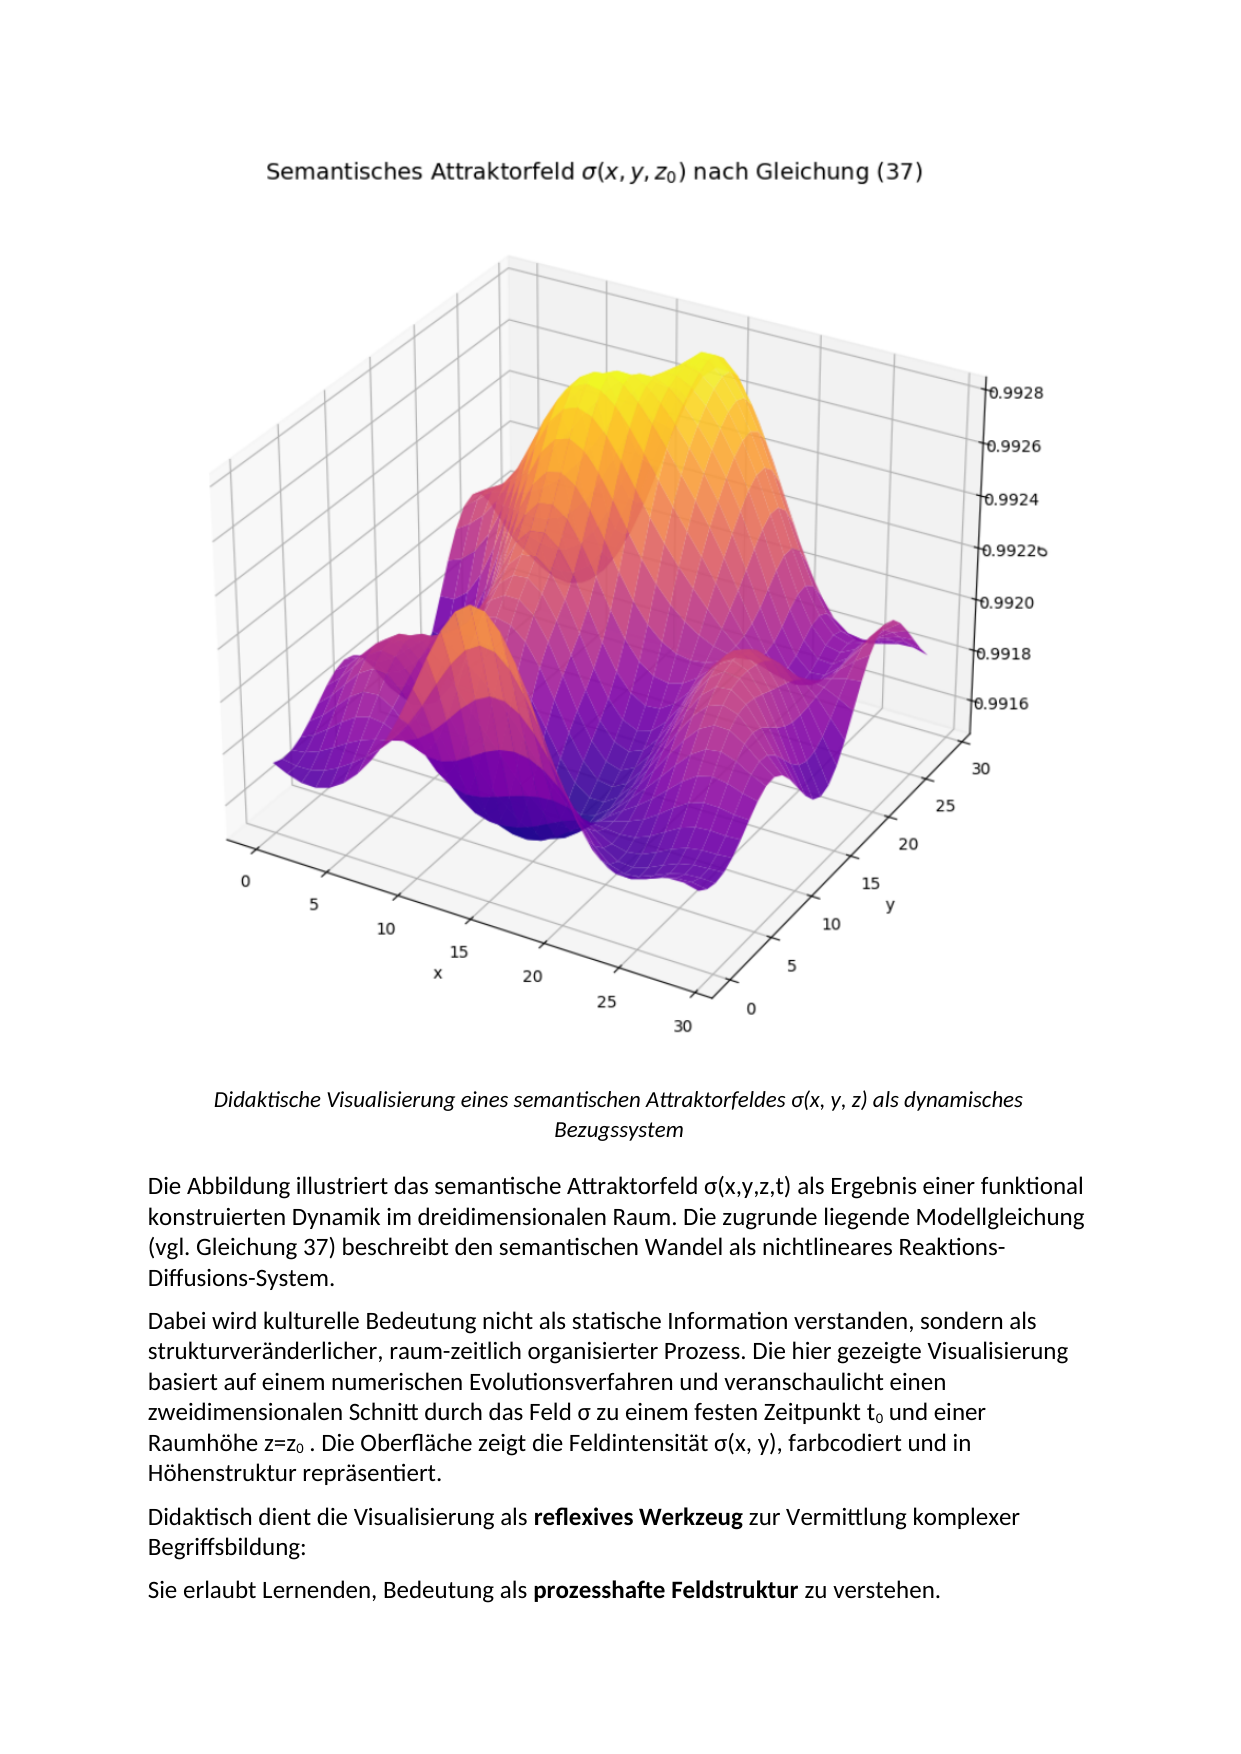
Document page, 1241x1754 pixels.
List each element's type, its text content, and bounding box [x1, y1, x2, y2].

text Didaktische Visualisierung eines semantischen Attraktorfeldes σ(x, y, z) als dynamisches Bezugssystem [148, 1085, 1093, 1143]
picture [147, 147, 1093, 1058]
text Dabei wird kulturelle Bedeutung nicht als statische Information verstanden, sondern als strukturveränderlicher, raum-zeitlich organisierter Prozess. Die hier gezeigte Visualisierung basiert auf einem numerischen Evolutionsverfahren und veranschaulicht einen zweidimensionalen Schnitt durch das Feld σ zu einem festen Zeitpunkt t0​ und einer Raumhöhe z=z0 ​. Die Oberfläche zeigt die Feldintensität σ(x, y), farbcodiert und in Höhenstruktur repräsentiert. [148, 1305, 1093, 1488]
text Didaktisch dient die Visualisierung als reflexives Werkzeug zur Vermittlung komplexer Begriffsbildung: [148, 1501, 1093, 1562]
text Sie erlaubt Lernenden, Bedeutung als prozesshafte Feldstruktur zu verstehen. [148, 1574, 1093, 1605]
text Die Abbildung illustriert das semantische Attraktorfeld σ(x,y,z,t) als Ergebnis einer funktional konstruierten Dynamik im dreidimensionalen Raum. Die zugrunde liegende Modellgleichung (vgl. Gleichung 37) beschreibt den semantischen Wandel als nichtlineares Reaktions-Diffusions-System. [148, 1170, 1093, 1292]
